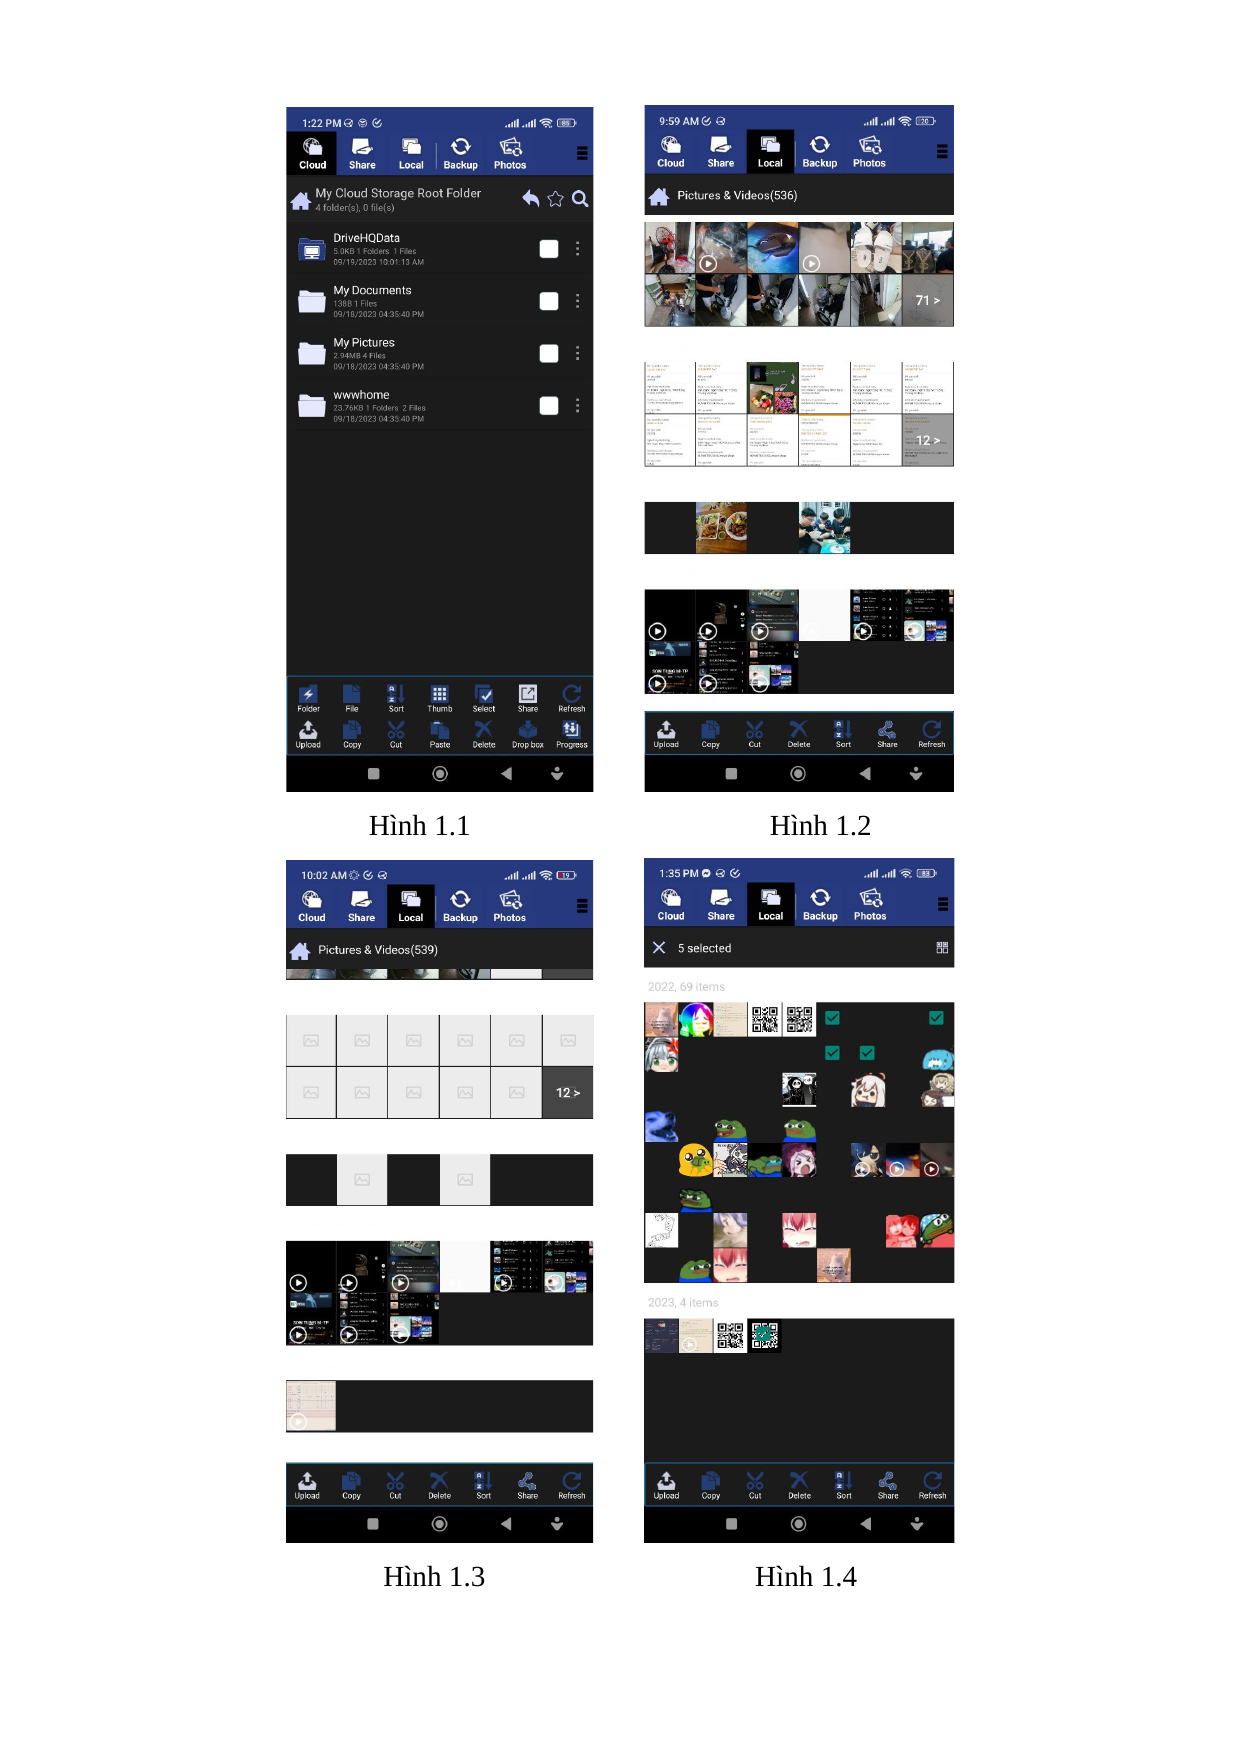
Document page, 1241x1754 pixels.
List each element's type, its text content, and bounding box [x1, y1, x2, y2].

picture [644, 105, 954, 792]
picture [286, 860, 594, 1543]
picture [644, 858, 955, 1543]
text Hình 1.3 Hình 1.4 [150, 1559, 1090, 1592]
text Hình 1.1 Hình 1.2 [150, 808, 1090, 842]
picture [286, 107, 594, 792]
